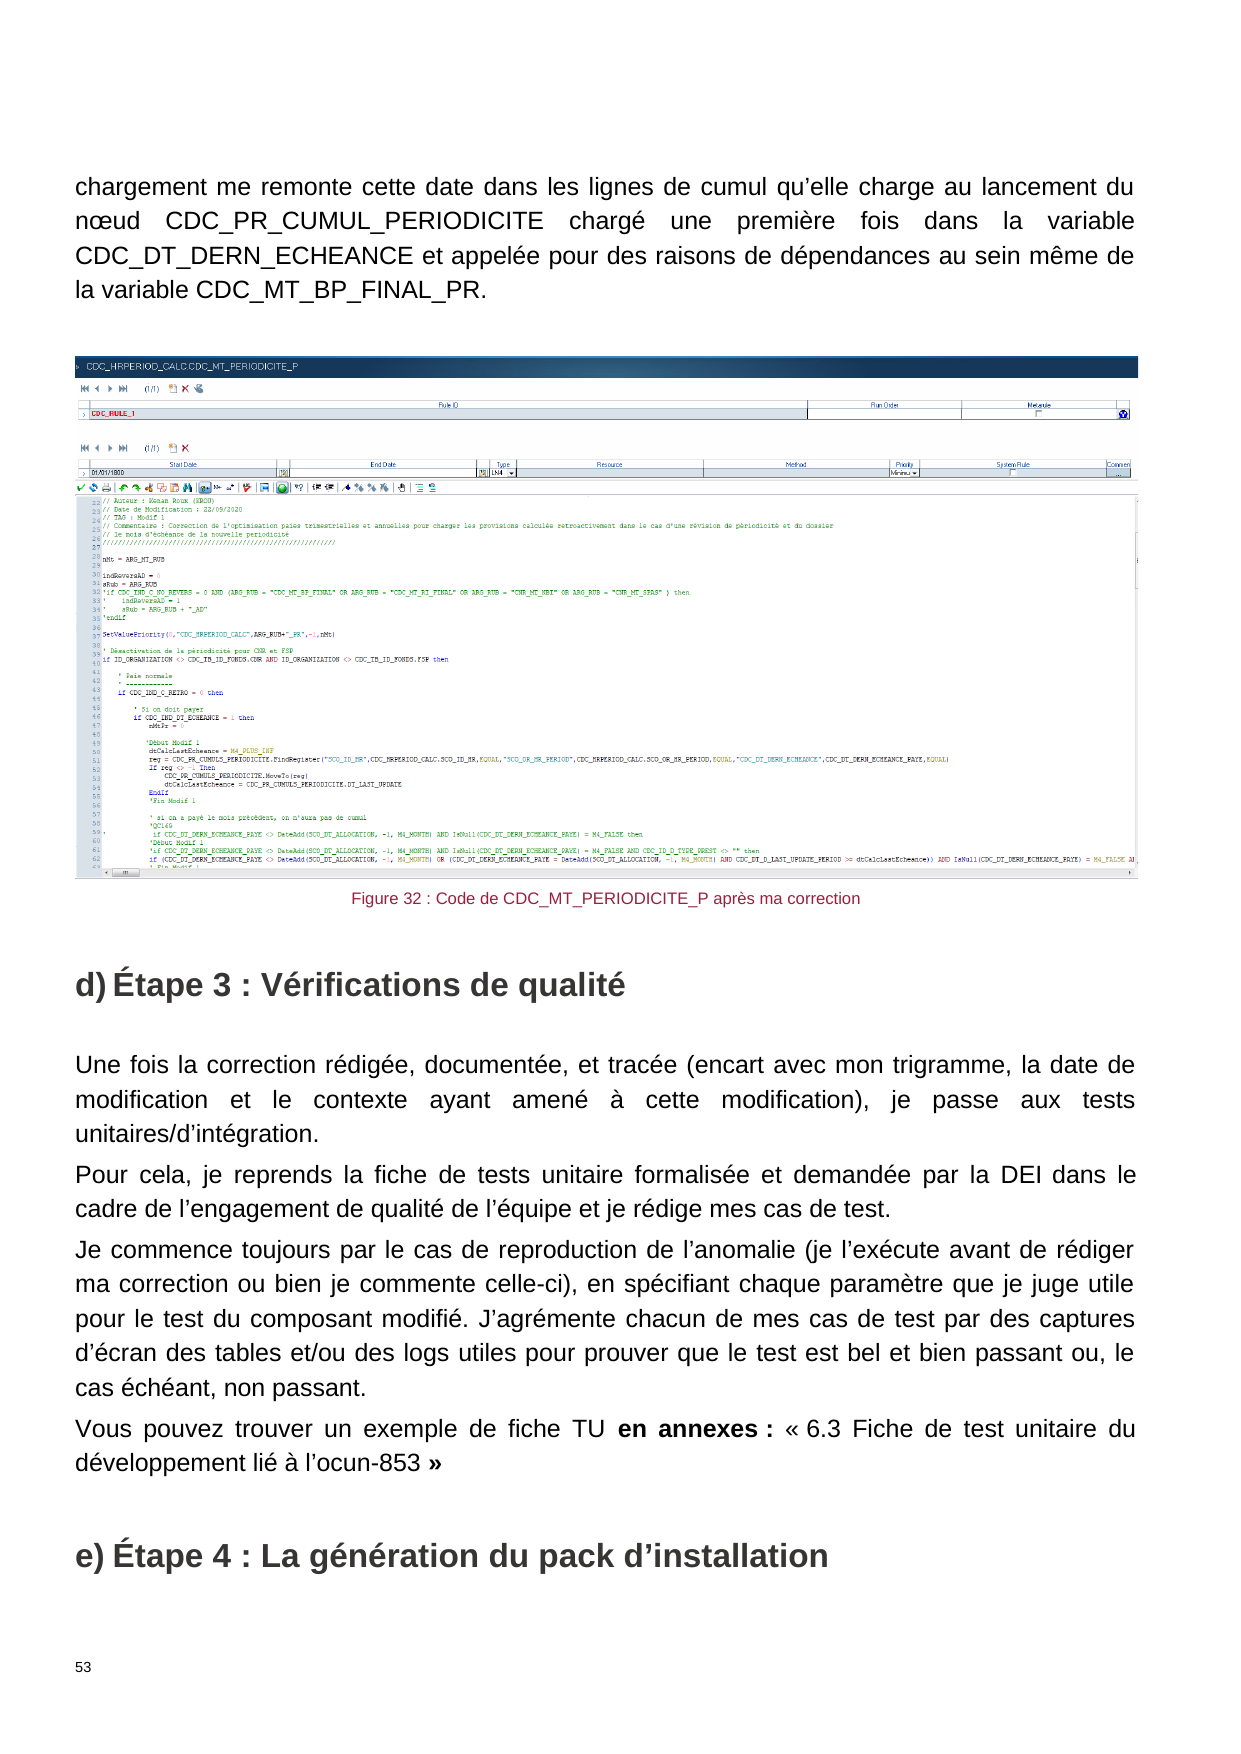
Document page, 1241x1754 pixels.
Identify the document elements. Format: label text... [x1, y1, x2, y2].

subtitle Étape 3 : Vérifications de qualité [75, 965, 1137, 1003]
text Vous pouvez trouver un exemple de fiche TU en annexes : « 6.3 Fiche de test unitaire du développement lié à l’ocun-853 » [75, 1414, 1137, 1477]
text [75, 172, 1137, 304]
text Je commence toujours par le cas de reproduction de l’anomalie (je l’exécute avant de rédiger ma correction ou bien je commente celle-ci), en spécifiant chaque paramètre que je juge utile pour le test du composant modifié. J’agrémente chacun de mes cas de test par des captures d’écran des tables et/ou des logs utiles pour prouver que le test est bel et bien passant ou, le cas échéant, non passant. [75, 1235, 1137, 1402]
text Pour cela, je reprends la fiche de tests unitaire formalisée et demandée par la DEI dans le cadre de l’engagement de qualité de l’équipe et je rédige mes cas de test. [75, 1160, 1137, 1223]
text Une fois la correction rédigée, documentée, et tracée (encart avec mon trigramme, la date de modification et le contexte ayant amené à cette modification), je passe aux tests unitaires/d’intégration. [75, 1050, 1137, 1148]
text Figure 32 : Code de CDC_MT_PERIODICITE_P après ma correction [75, 888, 1137, 908]
subtitle Étape 4 : La génération du pack d’installation [75, 1536, 1137, 1574]
picture [75, 356, 1139, 879]
